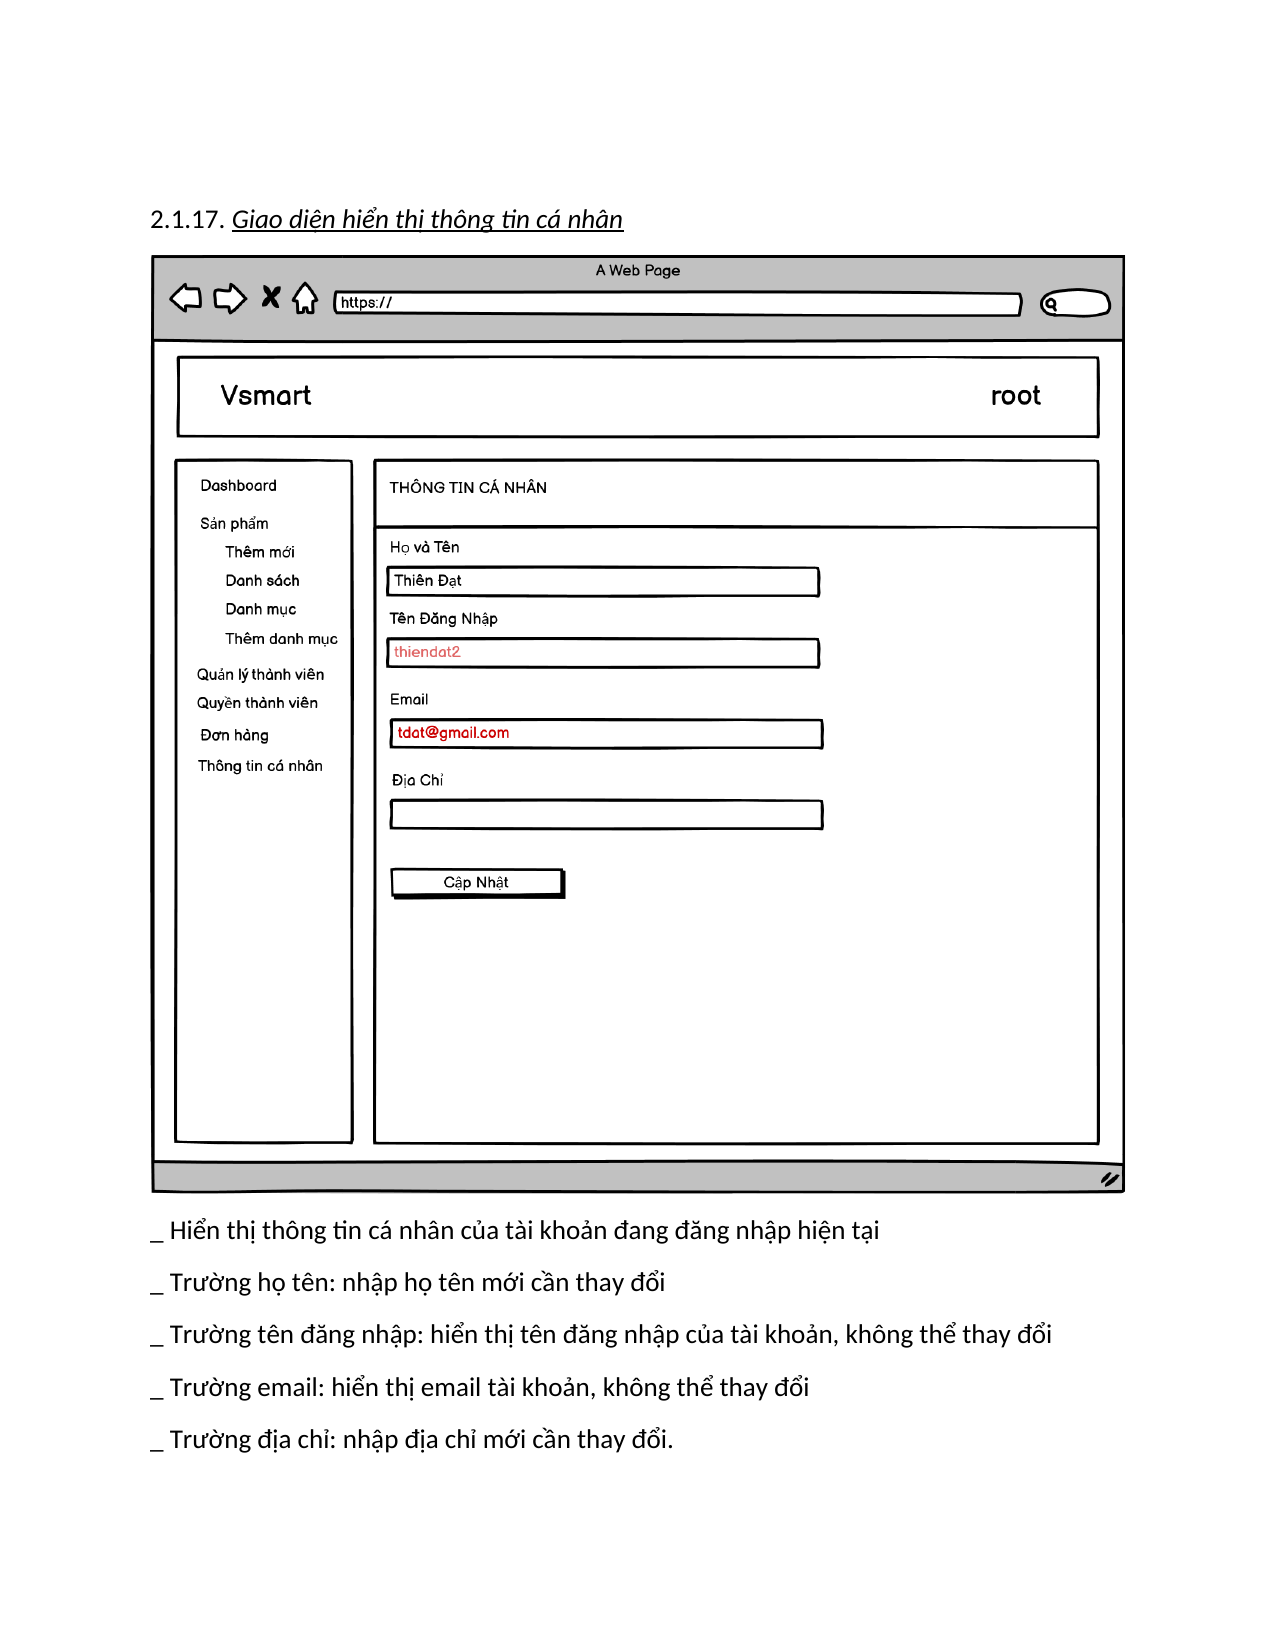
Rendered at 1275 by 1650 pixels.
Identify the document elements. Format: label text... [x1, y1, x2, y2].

text _ Trường email: hiển thị email tài khoản, không thể thay đổi [150, 1370, 1125, 1403]
text _ Trường họ tên: nhập họ tên mới cần thay đổi [150, 1265, 1125, 1298]
picture [150, 254, 1125, 1194]
text _ Trường tên đăng nhập: hiển thị tên đăng nhập của tài khoản, không thể thay đổi [150, 1317, 1125, 1351]
text _ Hiển thị thông tin cá nhân của tài khoản đang đăng nhập hiện tại [150, 1213, 1125, 1246]
text 2.1.17. Giao diện hiển thị thông tin cá nhân [150, 202, 1125, 235]
text _ Trường địa chỉ: nhập địa chỉ mới cần thay đổi. [150, 1422, 1125, 1455]
